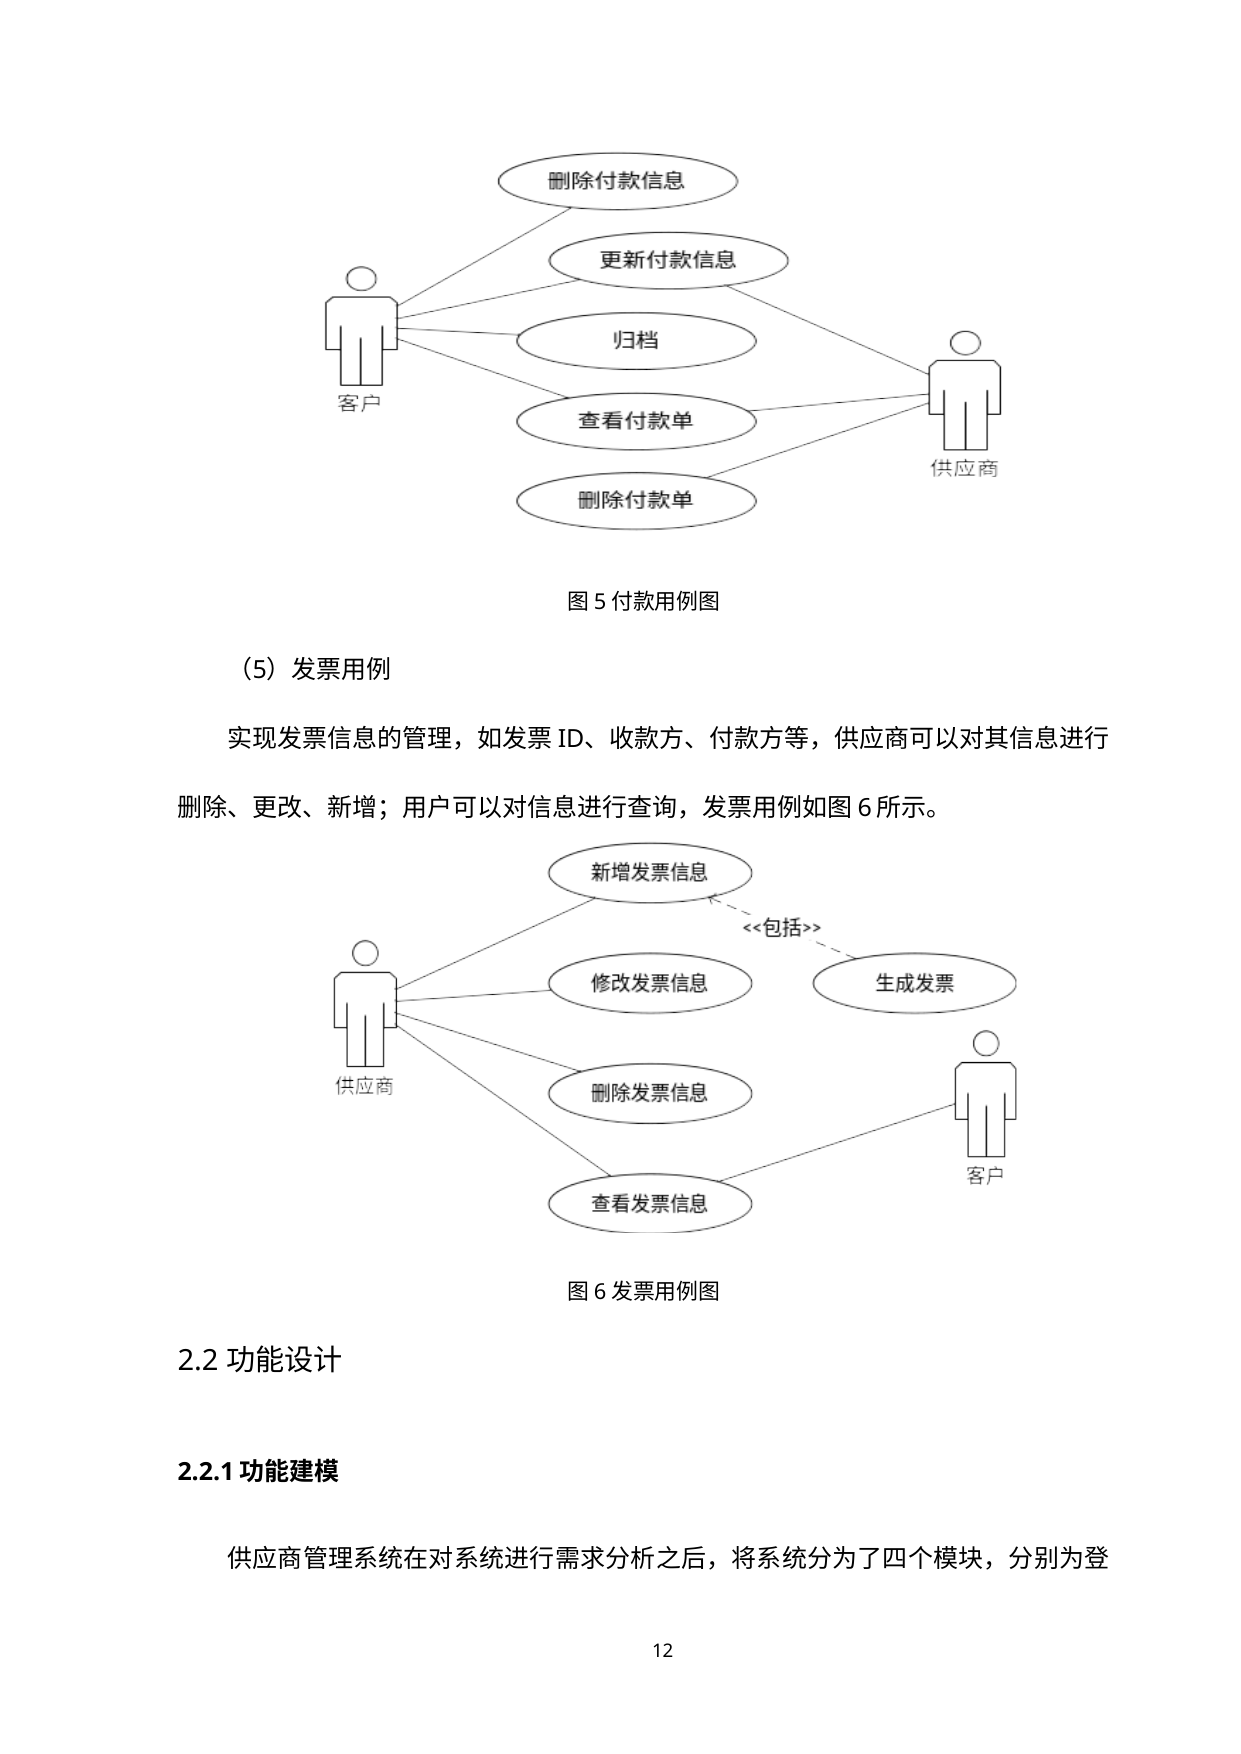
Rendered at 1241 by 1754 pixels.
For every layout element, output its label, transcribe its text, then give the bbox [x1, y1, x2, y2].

text 2.2.1功能建模 [177, 1434, 1110, 1504]
text 图 6 发票用例图 [177, 1273, 1110, 1307]
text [177, 1522, 1110, 1591]
text 实现发票信息的管理，如发票ID、收款方、付款方等，供应商可以对其信息进行删除、更改、新增；用户可以对信息进行查询，发票用例如图6所示。 [177, 702, 1110, 841]
text （5）发票用例 [177, 633, 1110, 702]
text 2.2 功能设计 [177, 1323, 1110, 1392]
text 图 5 付款用例图 [177, 583, 1110, 617]
